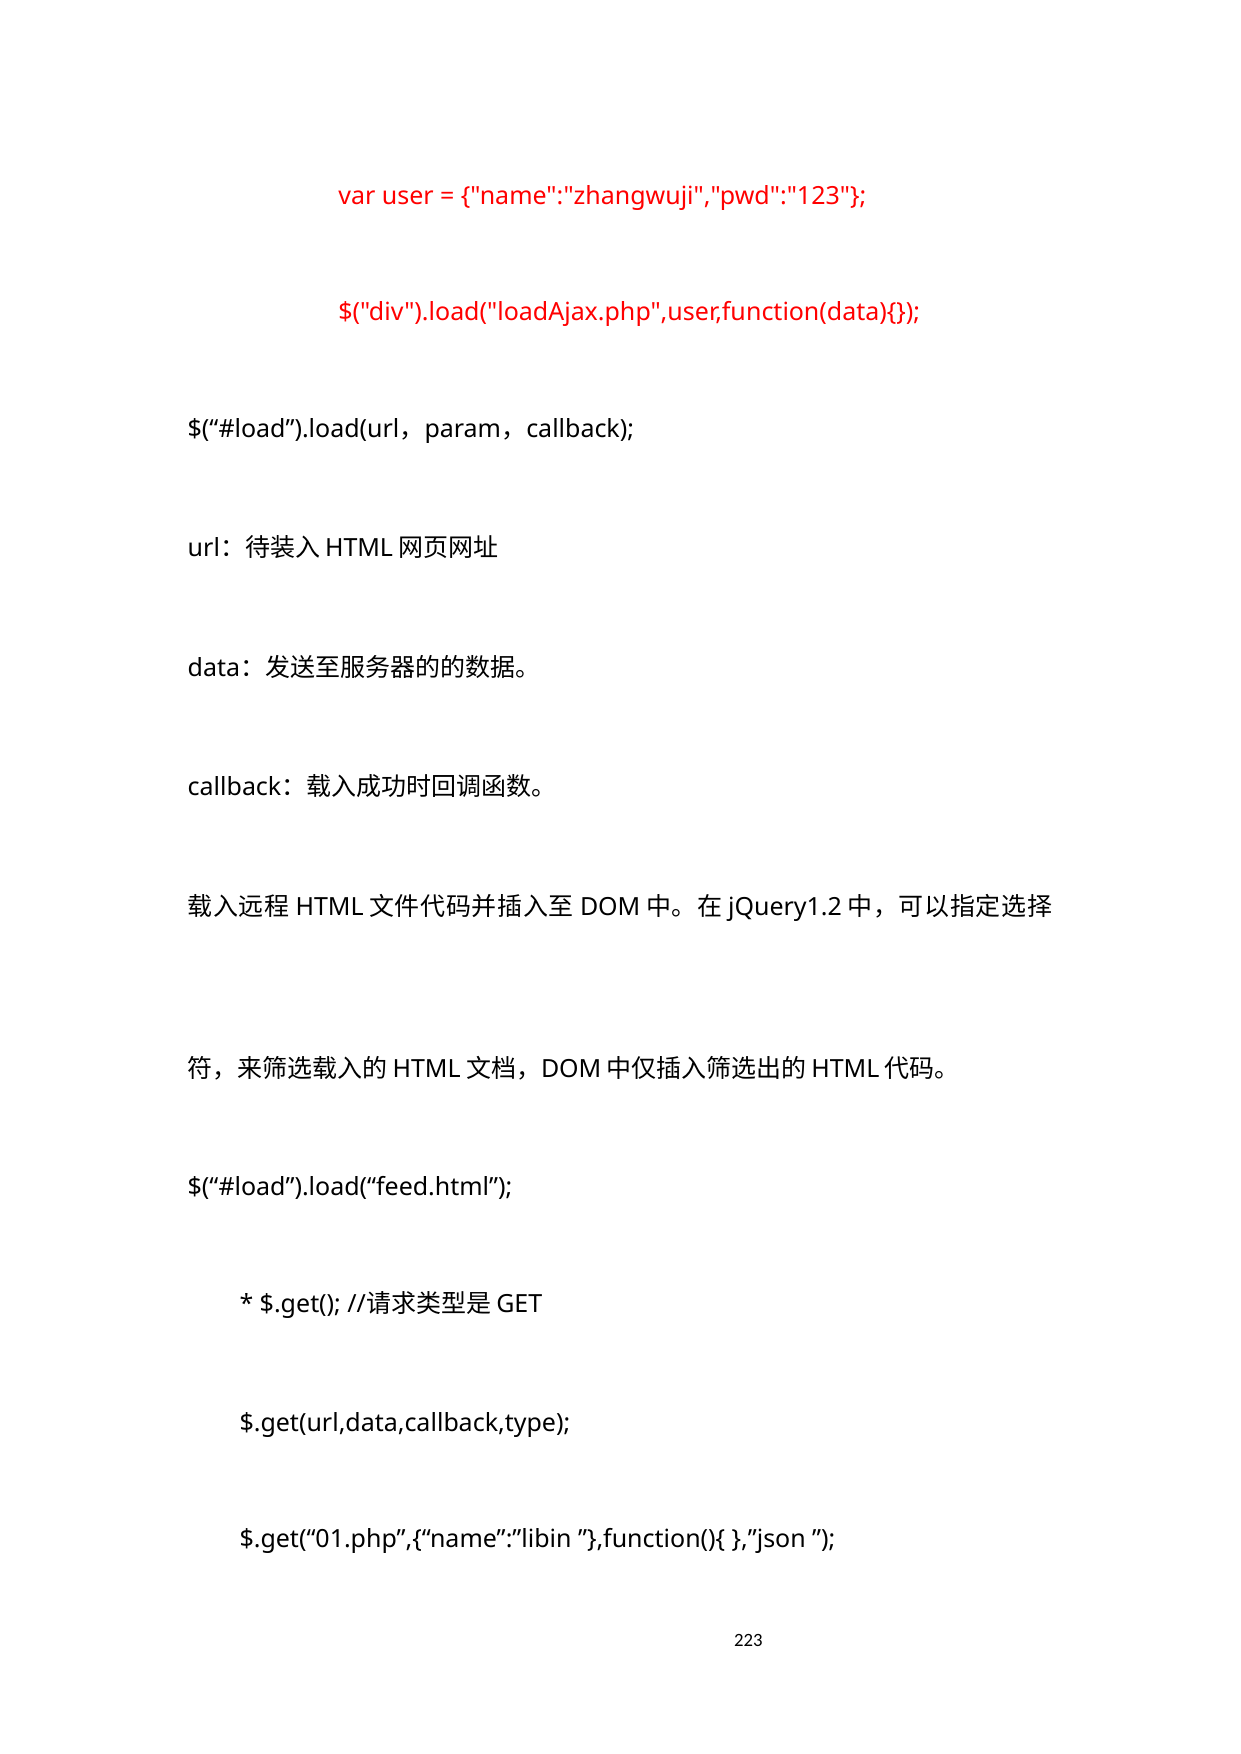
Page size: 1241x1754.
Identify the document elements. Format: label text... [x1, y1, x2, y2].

text var user = {"name":"zhangwuji","pwd":"123"}; [187, 162, 1053, 227]
text $(“#load”).load(url，param，callback); [187, 394, 1053, 459]
text 载入远程HTML文件代码并插入至DOM中。在jQuery1.2中，可以指定选择符，来筛选载入的HTML文档，DOM中仅插入筛选出的HTML代码。 [187, 872, 1053, 1099]
text data：发送至服务器的的数据。 [187, 633, 1053, 698]
text $("div").load("loadAjax.php",user,function(data){}); [187, 278, 1053, 343]
text $.get(url,data,callback,type); [187, 1389, 1053, 1454]
text * $.get(); //请求类型是GET [187, 1269, 1053, 1334]
text $(“#load”).load(“feed.html”); [187, 1153, 1053, 1218]
text url：待装入HTML网页网址 [187, 513, 1053, 578]
text $.get(“01.php”,{“name”:”libin ”},function(){ },”json ”); [187, 1505, 1053, 1570]
text callback：载入成功时回调函数。 [187, 752, 1053, 817]
